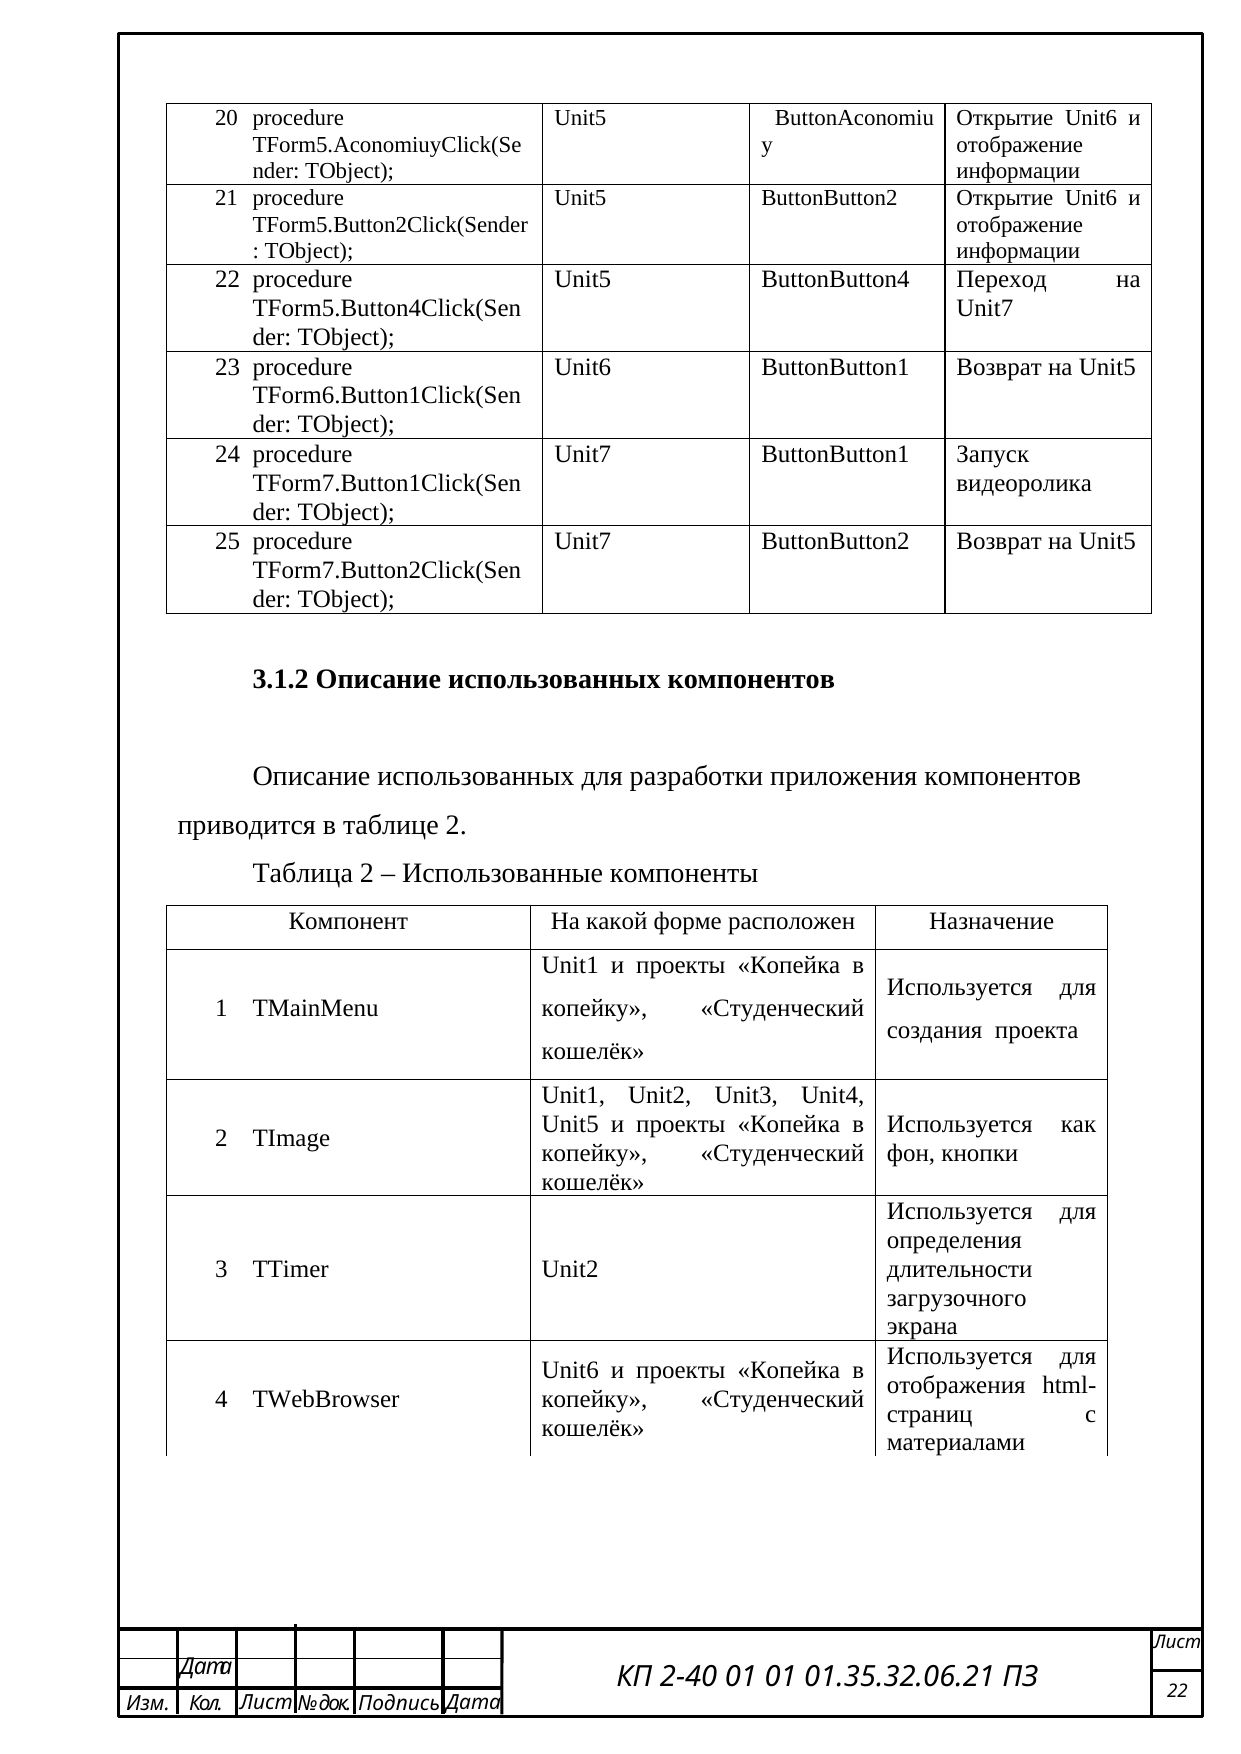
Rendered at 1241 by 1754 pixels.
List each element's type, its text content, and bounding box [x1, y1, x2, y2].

table_cell ButtonButton2 [750, 185, 944, 263]
table_header Назначение [876, 906, 1107, 949]
table_cell Открытие Unit6 и отображение информации [946, 104, 1151, 183]
table_cell Используется как фон, кнопки [876, 1080, 1107, 1195]
table_cell Unit6 и проекты «Копейка в копейку», «Студенческий кошелёк» [531, 1341, 875, 1456]
table_cell Unit5 [543, 265, 749, 351]
table_cell procedure TForm7.Button2Click(Sender: TObject); [167, 526, 542, 613]
table_cell Unit2 [531, 1196, 875, 1340]
table_cell Unit1 и проекты «Копейка в копейку», «Студенческий кошелёк» [531, 950, 875, 1079]
table_cell Переход на Unit7 [946, 265, 1151, 351]
table_cell Используется для определения длительности загрузочного экрана [876, 1196, 1107, 1340]
table_header На какой форме расположен [531, 906, 875, 949]
table_cell ButtonButton1 [750, 352, 944, 438]
table_cell procedure TForm6.Button1Click(Sender: TObject); [167, 352, 542, 438]
table_cell Unit7 [543, 526, 749, 613]
table_cell ButtonAconomiuy [750, 104, 944, 183]
table_cell procedure TForm5.AconomiuyClick(Sender: TObject); [167, 104, 542, 183]
table_cell Unit7 [543, 439, 749, 525]
table_cell ButtonButton1 [750, 439, 944, 525]
table_cell TImage [167, 1080, 530, 1195]
table_cell ButtonButton2 [750, 526, 944, 613]
table_cell ButtonButton4 [750, 265, 944, 351]
table_cell Unit5 [543, 185, 749, 263]
text Таблица 2 – Использованные компоненты [177, 856, 1152, 889]
table_cell Используется для отображения html-страниц с материалами [876, 1341, 1107, 1456]
table_cell TTimer [167, 1196, 530, 1340]
table_cell procedure TForm5.Button2Click(Sender: TObject); [167, 185, 542, 263]
table_cell Unit6 [543, 352, 749, 438]
text 3.1.2 Описание использованных компонентов [177, 662, 1152, 695]
table_cell TMainMenu [167, 950, 530, 1079]
text Описание использованных для разработки приложения компонентов приводится в таблице 2. [177, 759, 1152, 840]
table_header Компонент [167, 906, 530, 949]
table_cell TWebBrowser [167, 1341, 530, 1456]
table_cell Используется для создания проекта [876, 950, 1107, 1079]
table_cell Возврат на Unit5 [946, 352, 1151, 438]
table_cell Unit5 [543, 104, 749, 183]
table_cell Запуск видеоролика [946, 439, 1151, 525]
table_cell procedure TForm5.Button4Click(Sender: TObject); [167, 265, 542, 351]
table_cell Возврат на Unit5 [946, 526, 1151, 613]
table_cell Открытие Unit6 и отображение информации [946, 185, 1151, 263]
table_cell procedure TForm7.Button1Click(Sender: TObject); [167, 439, 542, 525]
table_cell Unit1, Unit2, Unit3, Unit4, Unit5 и проекты «Копейка в копейку», «Студенческий кошелёк» [531, 1080, 875, 1195]
